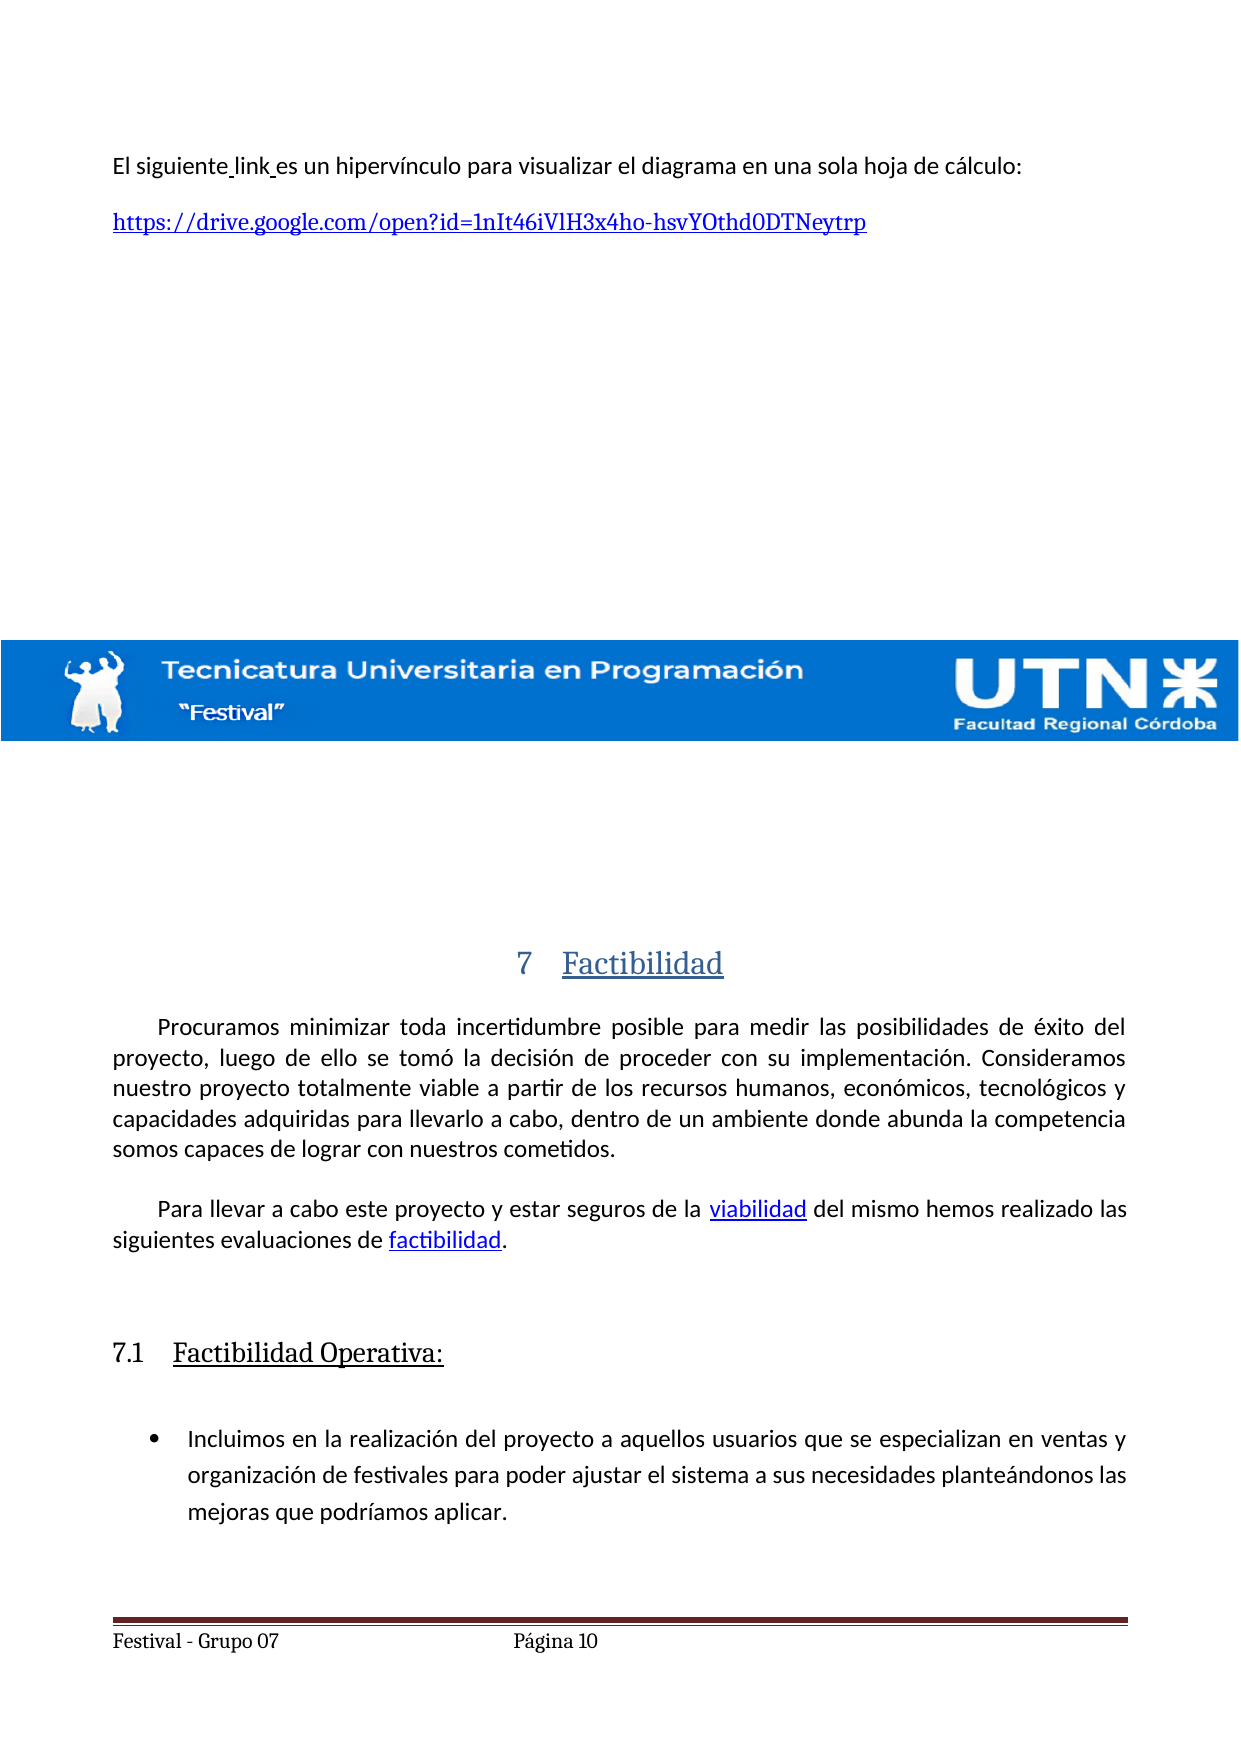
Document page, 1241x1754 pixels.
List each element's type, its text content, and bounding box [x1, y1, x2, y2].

text El siguiente link es un hipervínculo para visualizar el diagrama en una sola hoja de cálculo: [112, 150, 1128, 181]
subtitle Factibilidad [112, 944, 1128, 982]
picture [1, 640, 1238, 741]
text https://drive.google.com/open?id=1nIt46iVlH3x4ho-hsvYOthd0DTNeytrp [112, 207, 1128, 236]
list Incluimos en la realización del proyecto a aquellos usuarios que se especializan en ventas y organización de festivales para poder ajustar el sistema a sus necesidades planteándonos las mejoras que podríamos aplicar. [150, 1423, 1128, 1526]
text Procuramos minimizar toda incertidumbre posible para medir las posibilidades de éxito del proyecto, luego de ello se tomó la decisión de proceder con su implementación. Consideramos nuestro proyecto totalmente viable a partir de los recursos humanos, económicos, tecnológicos y capacidades adquiridas para llevarlo a cabo, dentro de un ambiente donde abunda la competencia somos capaces de lograr con nuestros cometidos. [112, 1012, 1128, 1164]
subtitle Factibilidad Operativa: [112, 1336, 1128, 1370]
text Para llevar a cabo este proyecto y estar seguros de la viabilidad del mismo hemos realizado las siguientes evaluaciones de factibilidad. [112, 1193, 1128, 1254]
